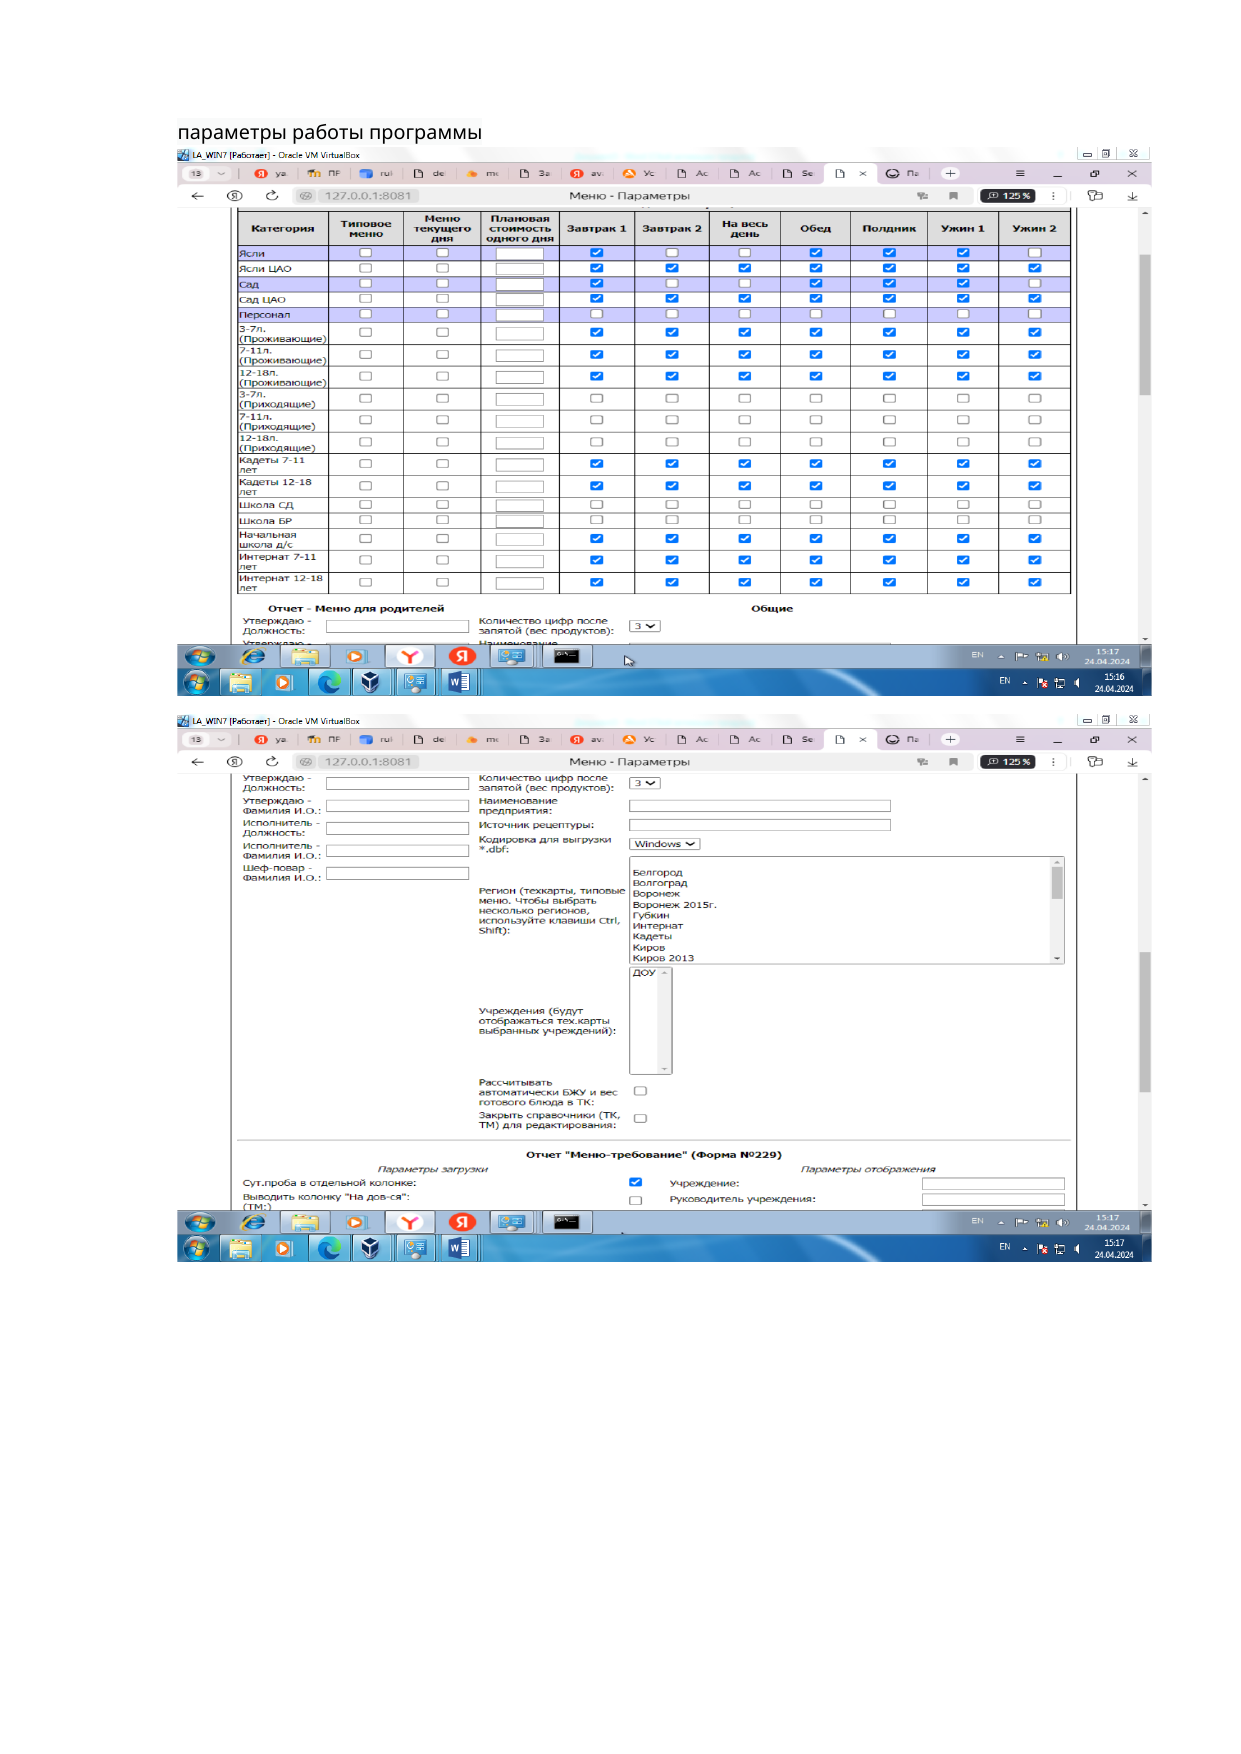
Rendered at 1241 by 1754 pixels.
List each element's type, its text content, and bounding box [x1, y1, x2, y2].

text параметры работы программы [177, 118, 1152, 147]
picture [177, 147, 1152, 696]
picture [177, 714, 1152, 1262]
